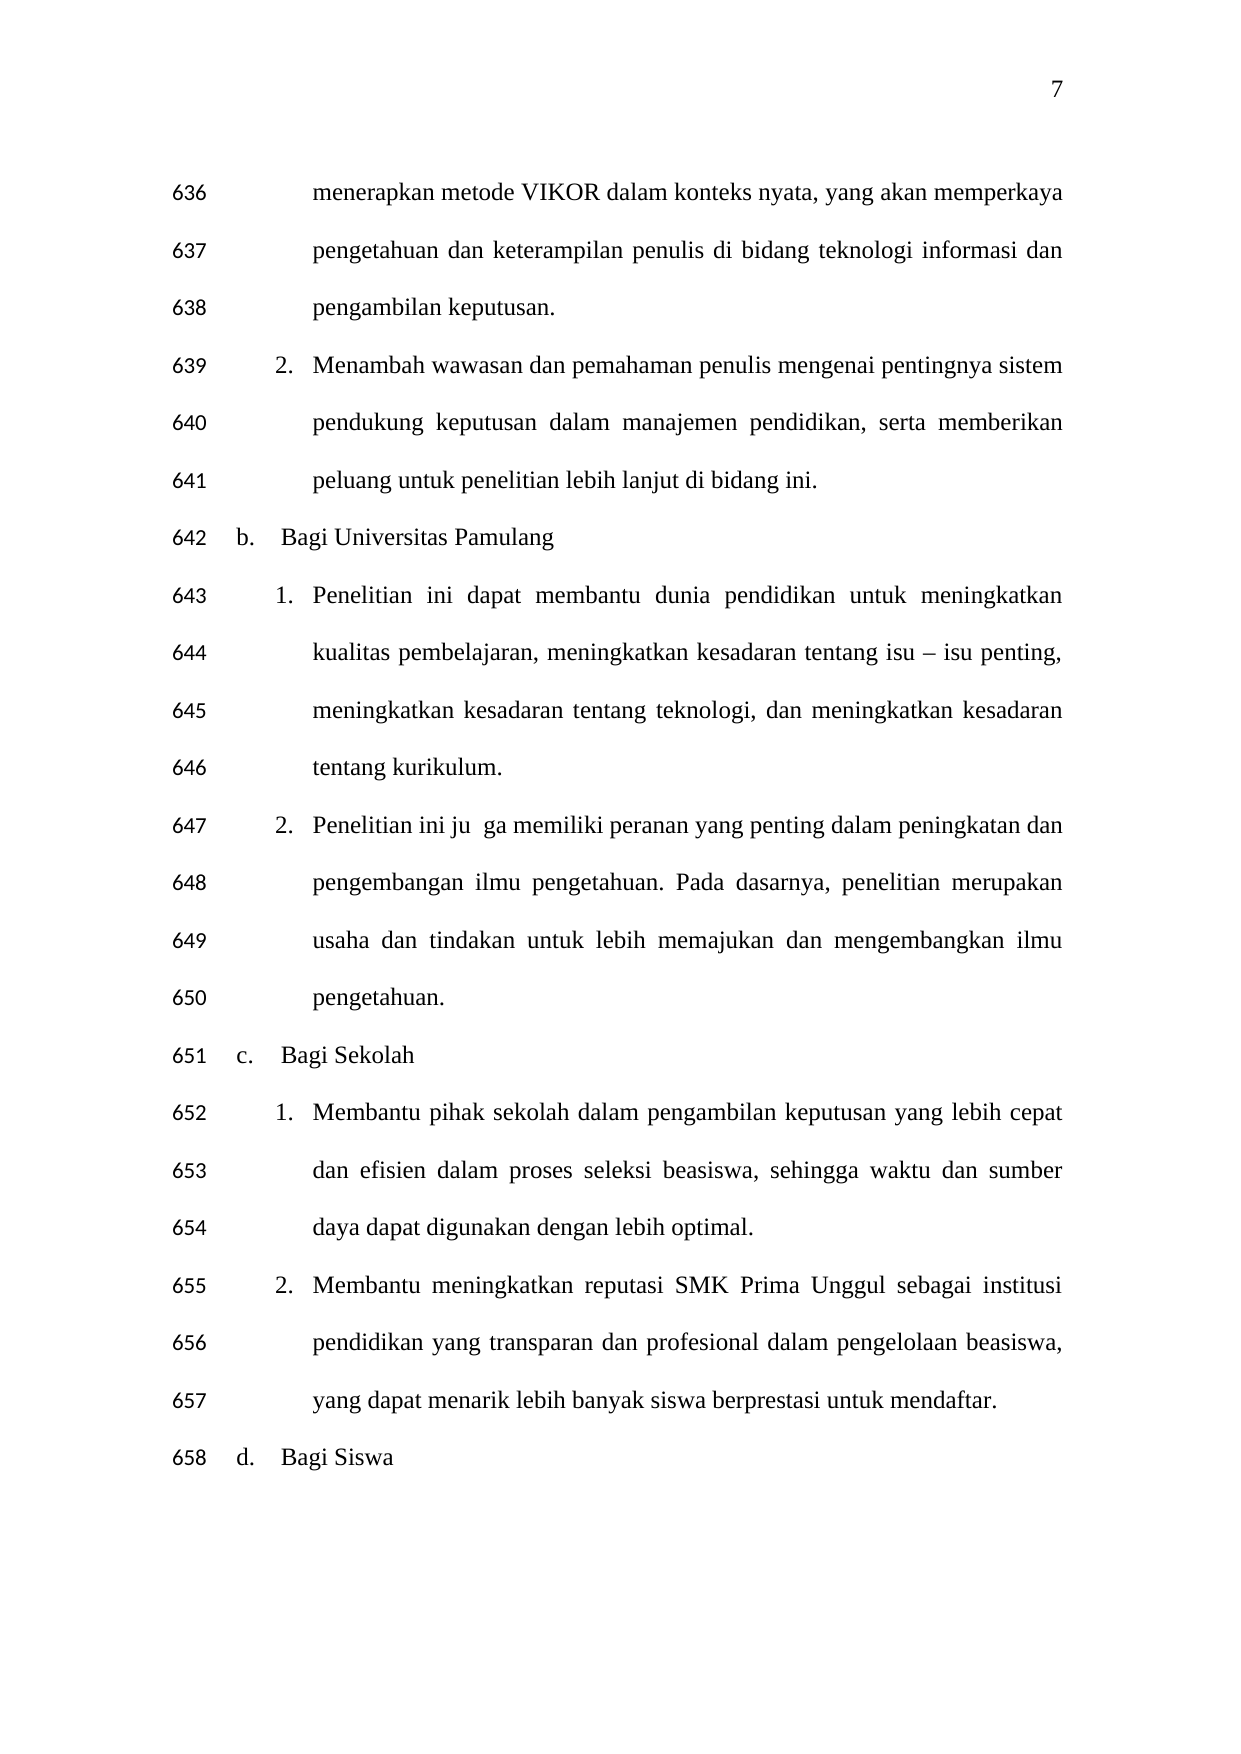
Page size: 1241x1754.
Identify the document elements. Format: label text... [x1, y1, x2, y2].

list Bagi Siswa [236, 1442, 1063, 1471]
list Bagi Universitas Pamulang [236, 522, 1063, 551]
list Membantu meningkatkan reputasi SMK Prima Unggul sebagai institusi pendidikan yang transparan dan profesional dalam pengelolaan beasiswa, yang dapat menarik lebih banyak siswa berprestasi untuk mendaftar. [275, 1270, 1063, 1413]
list Menambah wawasan dan pemahaman penulis mengenai pentingnya sistem pendukung keputusan dalam manajemen pendidikan, serta memberikan peluang untuk penelitian lebih lanjut di bidang ini. [275, 350, 1063, 493]
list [275, 177, 1063, 321]
list Bagi Sekolah [236, 1040, 1063, 1068]
list Penelitian ini ju ga memiliki peranan yang penting dalam peningkatan dan pengembangan ilmu pengetahuan. Pada dasarnya, penelitian merupakan usaha dan tindakan untuk lebih memajukan dan mengembangkan ilmu pengetahuan. [275, 810, 1063, 1011]
list Penelitian ini dapat membantu dunia pendidikan untuk meningkatkan kualitas pembelajaran, meningkatkan kesadaran tentang isu – isu penting, meningkatkan kesadaran tentang teknologi, dan meningkatkan kesadaran tentang kurikulum. [275, 580, 1063, 781]
list Membantu pihak sekolah dalam pengambilan keputusan yang lebih cepat dan efisien dalam proses seleksi beasiswa, sehingga waktu dan sumber daya dapat digunakan dengan lebih optimal. [275, 1097, 1063, 1241]
